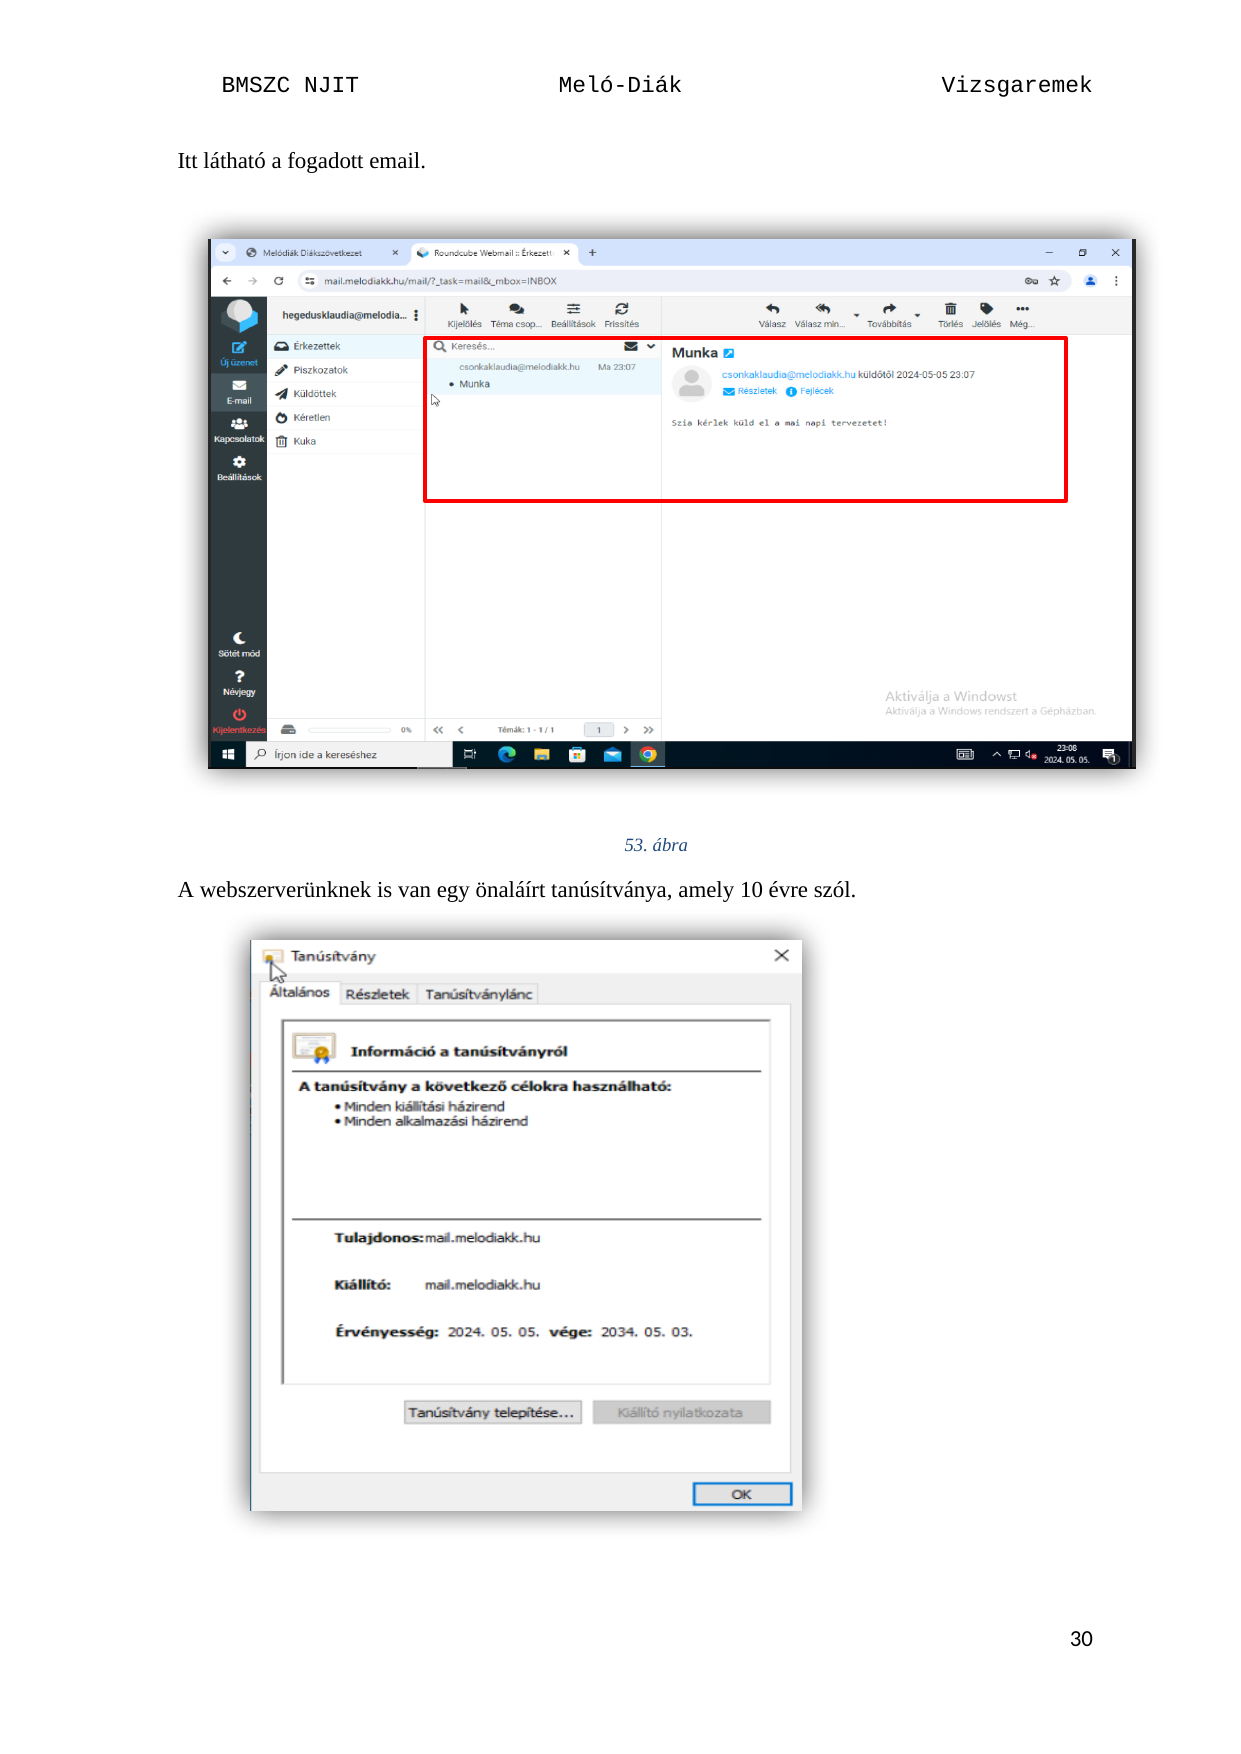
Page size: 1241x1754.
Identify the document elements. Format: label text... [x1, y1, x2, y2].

picture [208, 239, 1136, 769]
text A webszerverünknek is van egy önaláírt tanúsítványa, amely 10 évre szól. [148, 876, 1093, 902]
text Itt látható a fogadott email. [148, 148, 1093, 174]
picture [250, 940, 802, 1511]
